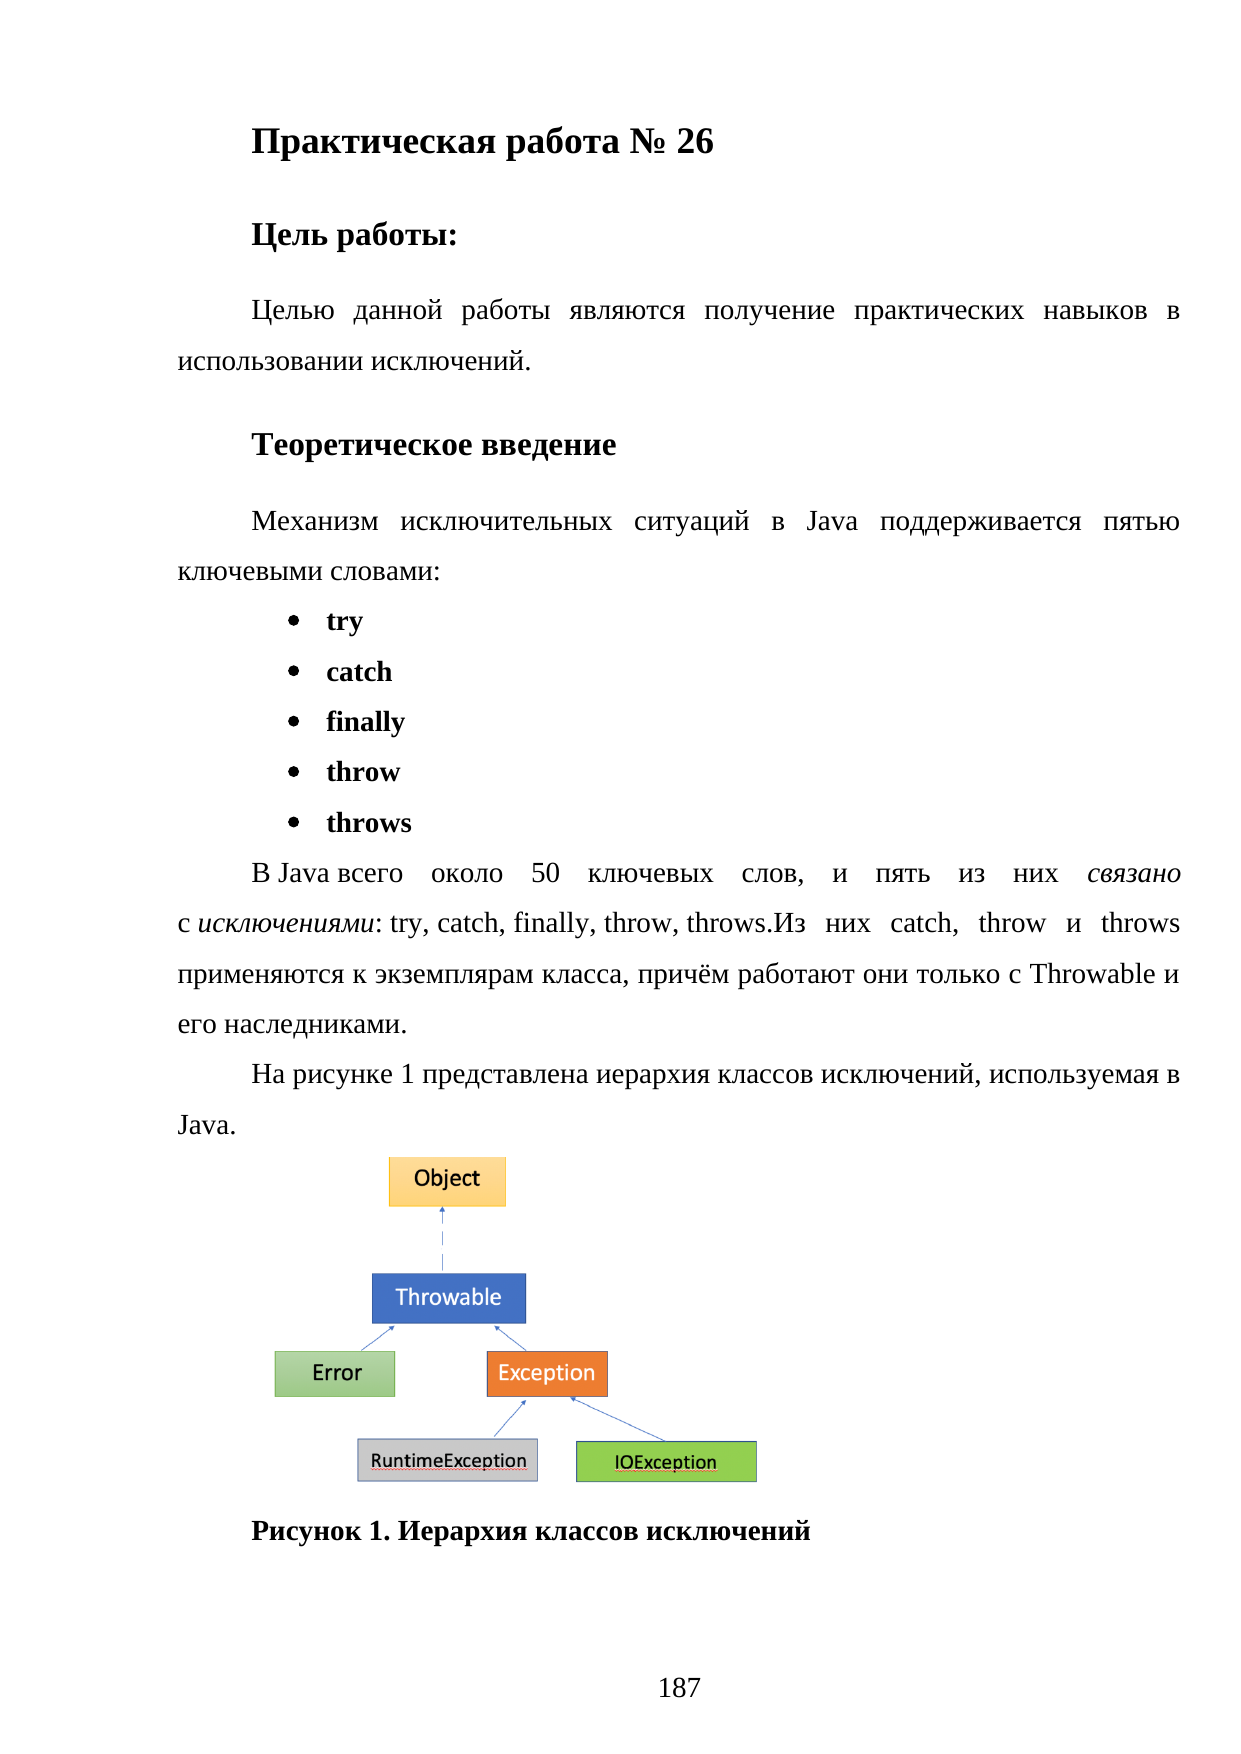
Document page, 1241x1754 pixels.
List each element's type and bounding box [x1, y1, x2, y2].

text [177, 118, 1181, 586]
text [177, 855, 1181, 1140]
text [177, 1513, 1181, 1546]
picture [251, 1157, 769, 1496]
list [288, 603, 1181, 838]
